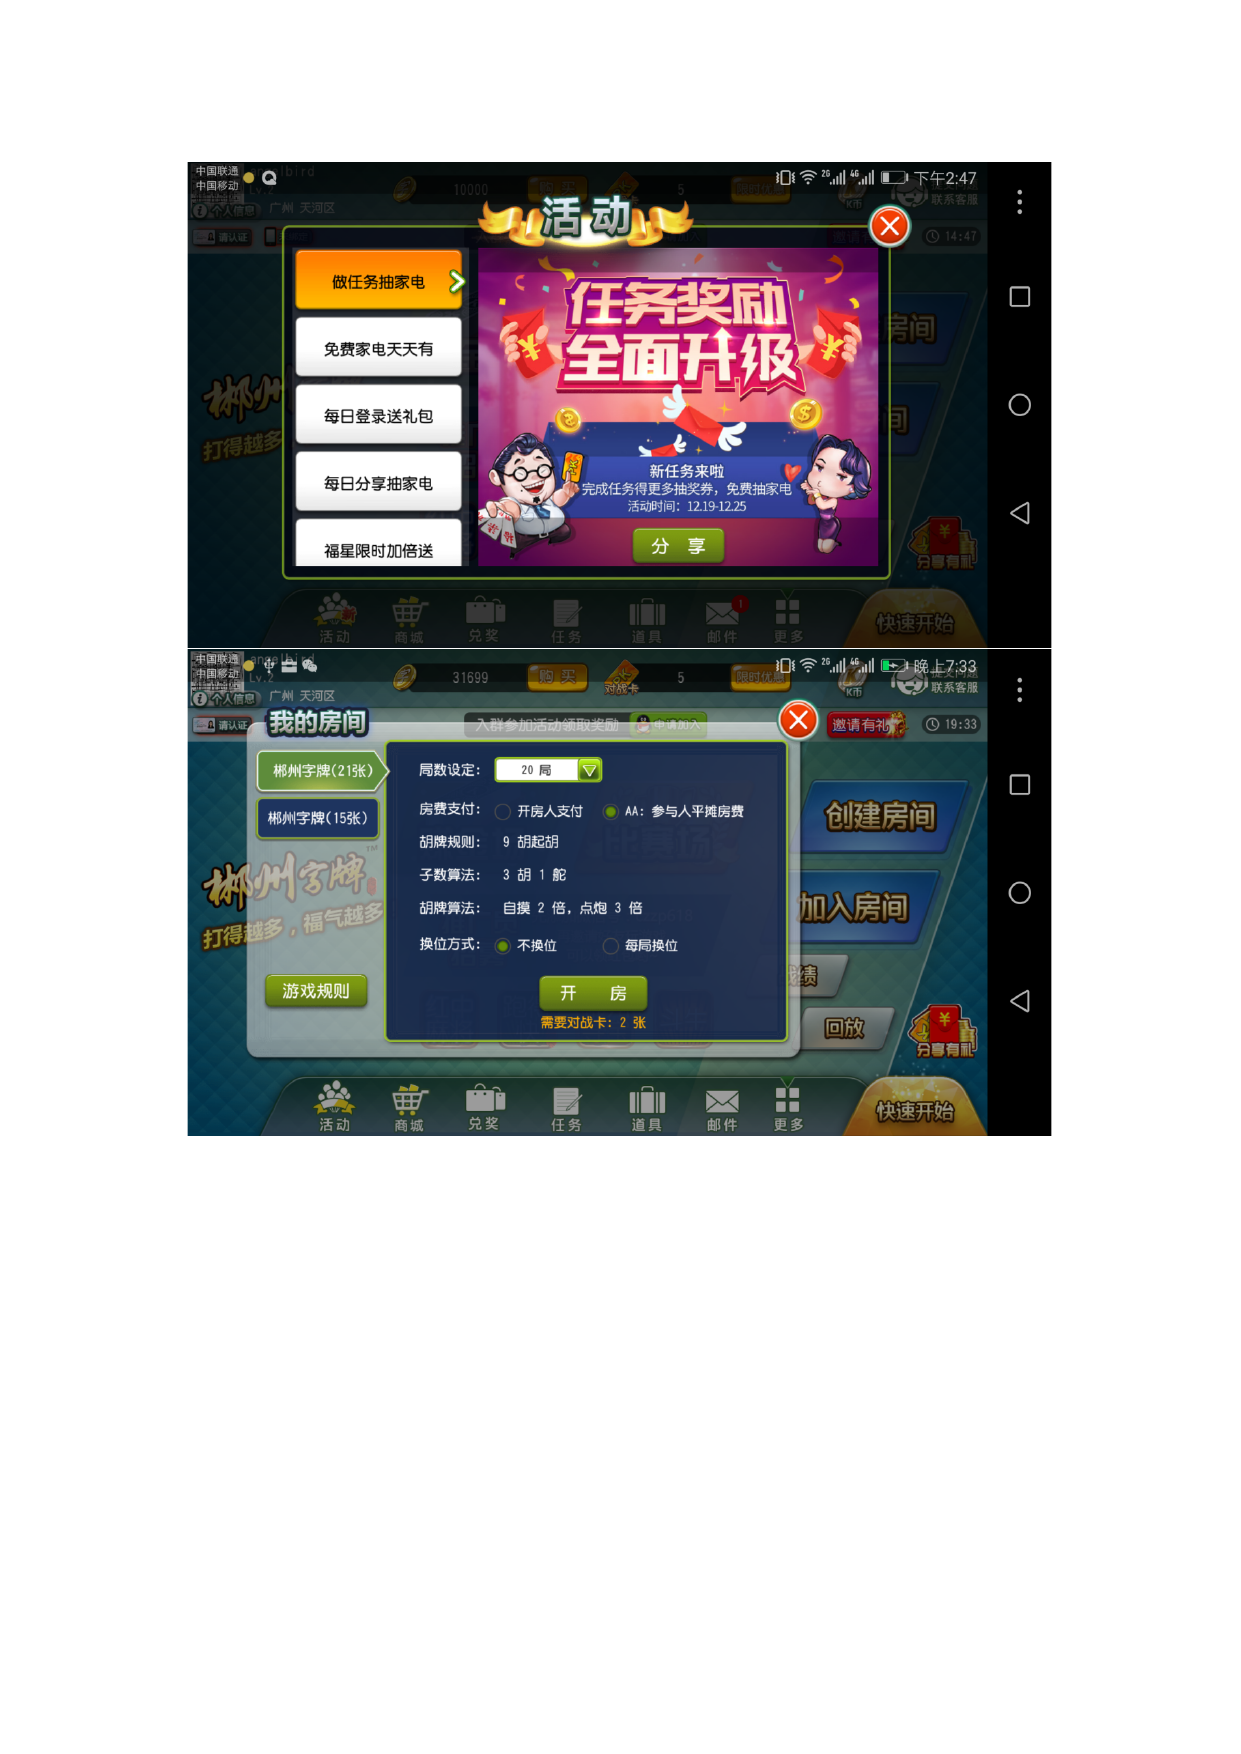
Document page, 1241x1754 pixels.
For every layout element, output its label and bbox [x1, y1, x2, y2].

picture [187, 649, 1052, 1136]
picture [187, 1022, 195, 1027]
picture [187, 162, 1052, 648]
